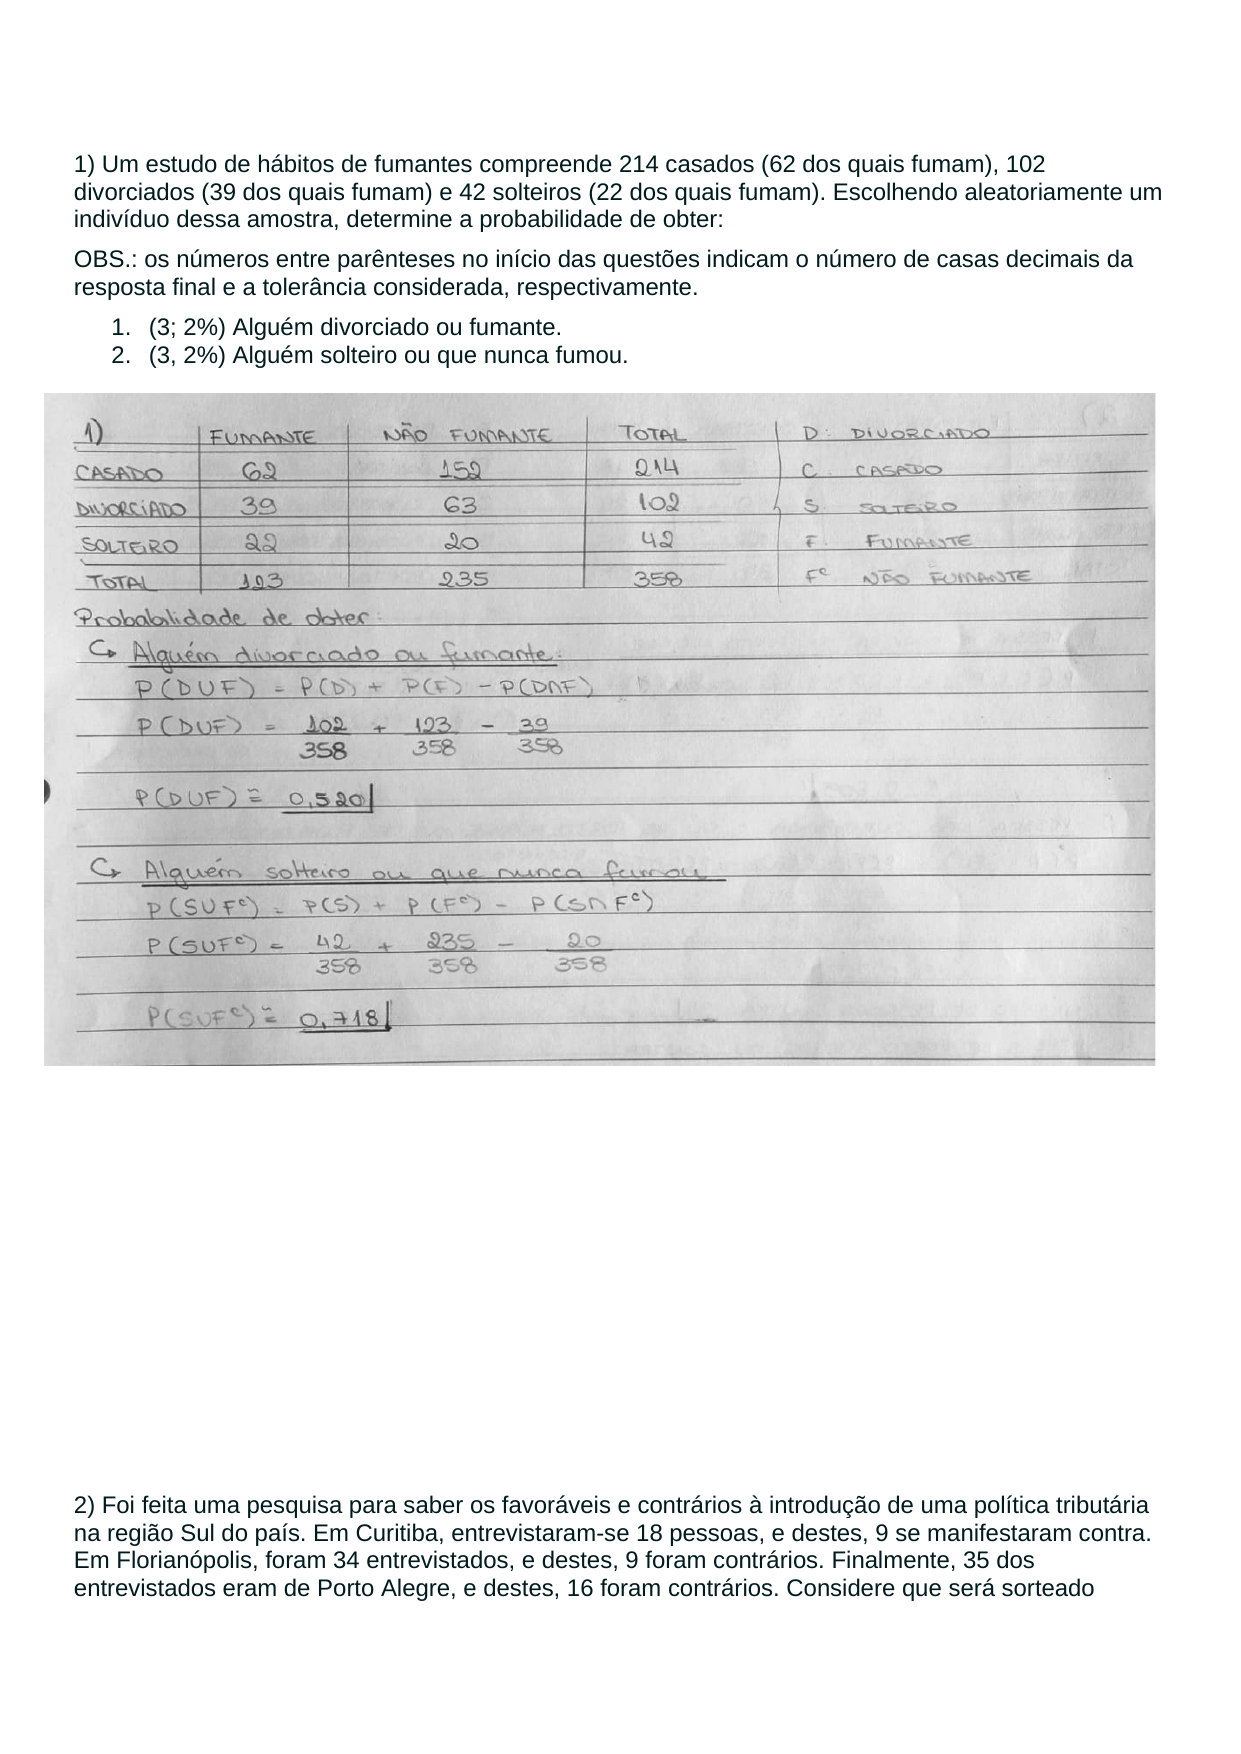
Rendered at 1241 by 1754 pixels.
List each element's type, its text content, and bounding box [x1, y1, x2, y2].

text OBS.: os números entre parênteses no início das questões indicam o número de casas decimais da resposta final e a tolerância considerada, respectivamente. [74, 245, 1166, 301]
list (3, 2%) Alguém solteiro ou que nunca fumou. [111, 341, 1166, 368]
list (3; 2%) Alguém divorciado ou fumante. [111, 313, 1166, 341]
text 1) Um estudo de hábitos de fumantes compreende 214 casados (62 dos quais fumam), 102 divorciados (39 dos quais fumam) e 42 solteiros (22 dos quais fumam). Escolhendo aleatoriamente um indivíduo dessa amostra, determine a probabilidade de obter: [74, 150, 1166, 233]
picture [44, 393, 1156, 1066]
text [74, 1491, 1166, 1602]
